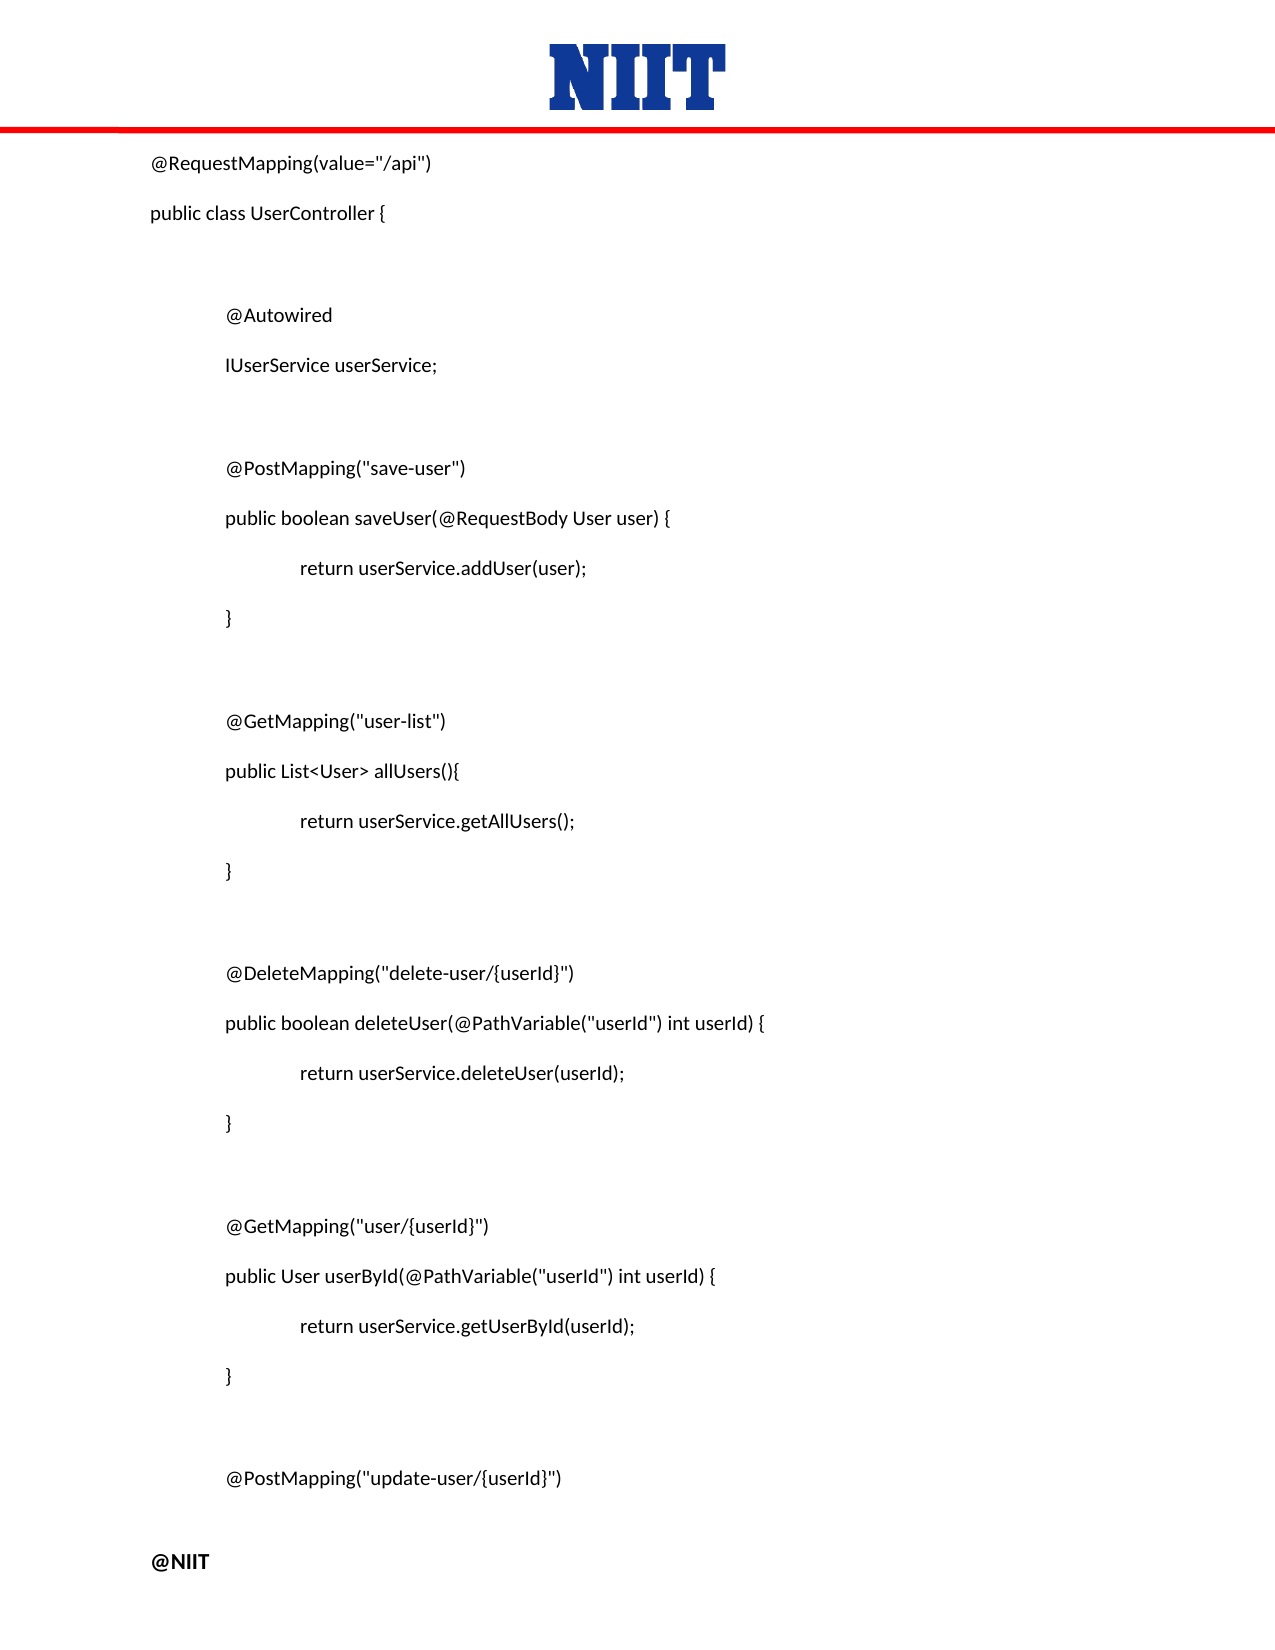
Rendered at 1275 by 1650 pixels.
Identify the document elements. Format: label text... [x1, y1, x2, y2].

picture [549, 44, 726, 110]
text } [150, 1363, 1125, 1388]
text @GetMapping("user/{userId}") [150, 1213, 1125, 1238]
text @PostMapping("update-user/{userId}") [150, 1466, 1125, 1491]
text } [150, 858, 1125, 883]
text public boolean deleteUser(@PathVariable("userId") int userId) { [150, 1010, 1125, 1036]
text } [150, 605, 1125, 631]
text return userService.deleteUser(userId); [150, 1060, 1125, 1086]
text @PostMapping("save-user") [150, 455, 1125, 481]
text @Autowired [150, 303, 1125, 328]
text public boolean saveUser(@RequestBody User user) { [150, 505, 1125, 531]
text IUserService userService; [150, 353, 1125, 378]
text public class UserController { [150, 200, 1125, 225]
text return userService.getAllUsers(); [150, 808, 1125, 833]
text public List<User> allUsers(){ [150, 758, 1125, 783]
text @GetMapping("user-list") [150, 708, 1125, 733]
text } [150, 1110, 1125, 1136]
text public User userById(@PathVariable("userId") int userId) { [150, 1263, 1125, 1288]
text return userService.addUser(user); [150, 555, 1125, 581]
text @RequestMapping(value="/api") [150, 150, 1125, 175]
text @DeleteMapping("delete-user/{userId}") [150, 960, 1125, 986]
text return userService.getUserById(userId); [150, 1313, 1125, 1338]
